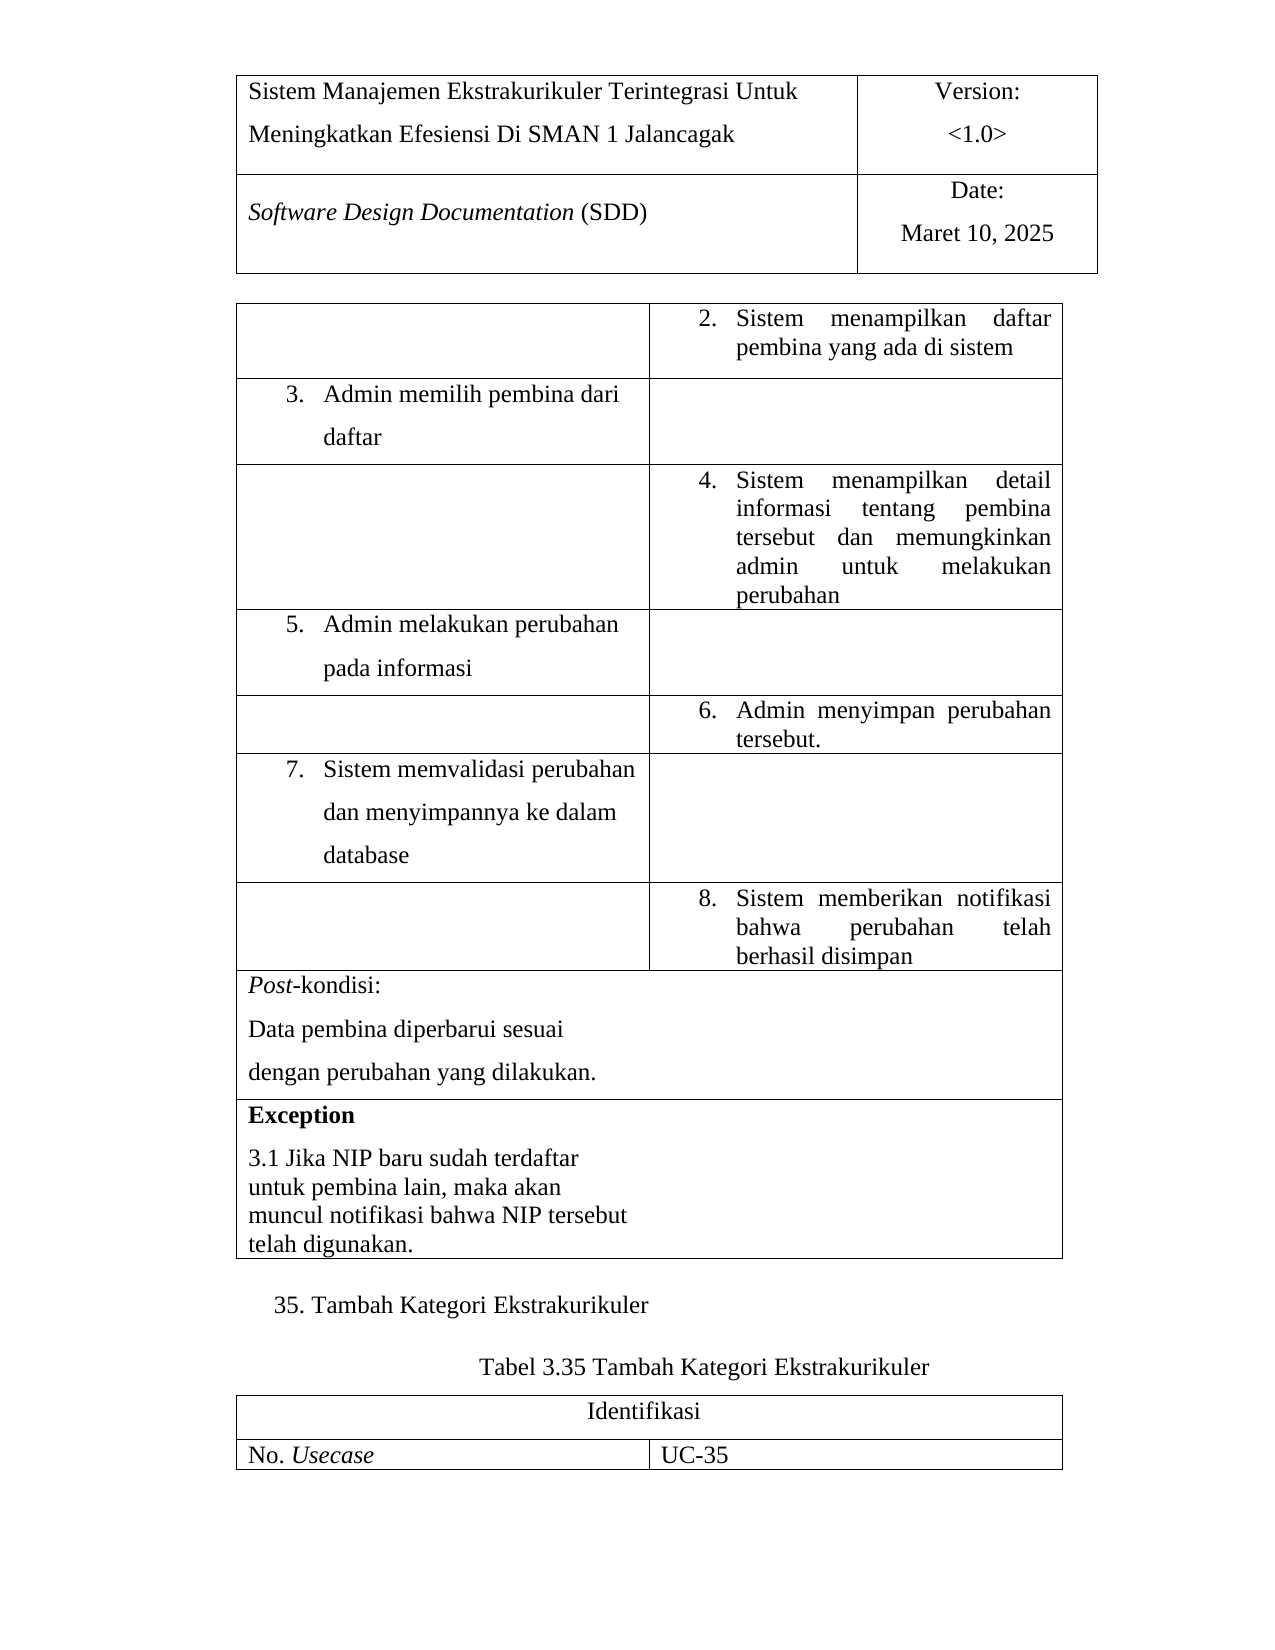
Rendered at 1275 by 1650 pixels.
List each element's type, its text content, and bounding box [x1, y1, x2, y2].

table_cell [237, 883, 649, 969]
table_cell Sistem memvalidasi perubahan dan menyimpannya ke dalam database [237, 754, 649, 882]
list Tabel 3.35 Tambah Kategori Ekstrakurikuler [311, 1352, 1098, 1381]
table_cell [650, 971, 1062, 1099]
table_cell [237, 465, 649, 608]
table_cell Admin melakukan perubahan pada informasi [237, 610, 649, 694]
table_cell Exception 3.1 Jika NIP baru sudah terdaftar untuk pembina lain, maka akan muncul notifikasi bahwa NIP tersebut telah digunakan. [237, 1100, 649, 1258]
table_cell UC-35 [650, 1440, 1062, 1469]
table_cell [650, 1100, 1062, 1258]
table_cell Sistem menampilkan detail informasi tentang pembina tersebut dan memungkinkan admin untuk melakukan perubahan [650, 465, 1062, 608]
list Tambah Kategori Ekstrakurikuler [274, 1290, 1098, 1319]
table_cell Admin menyimpan perubahan tersebut. [650, 696, 1062, 753]
table_cell Sistem menampilkan daftar pembina yang ada di sistem [650, 304, 1062, 378]
table_cell Post-kondisi: Data pembina diperbarui sesuai dengan perubahan yang dilakukan. [237, 971, 649, 1099]
table_header [237, 1396, 576, 1439]
table_cell No. Usecase [237, 1440, 649, 1469]
table_cell [650, 610, 1062, 694]
table_cell Sistem memberikan notifikasi bahwa perubahan telah berhasil disimpan [650, 883, 1062, 969]
table_cell [237, 304, 649, 378]
table_cell [650, 754, 1062, 882]
table_cell Admin memilih pembina dari daftar [237, 379, 649, 464]
table_cell [650, 379, 1062, 464]
table_header Identifikasi [576, 1396, 1062, 1439]
table_cell [237, 696, 649, 753]
